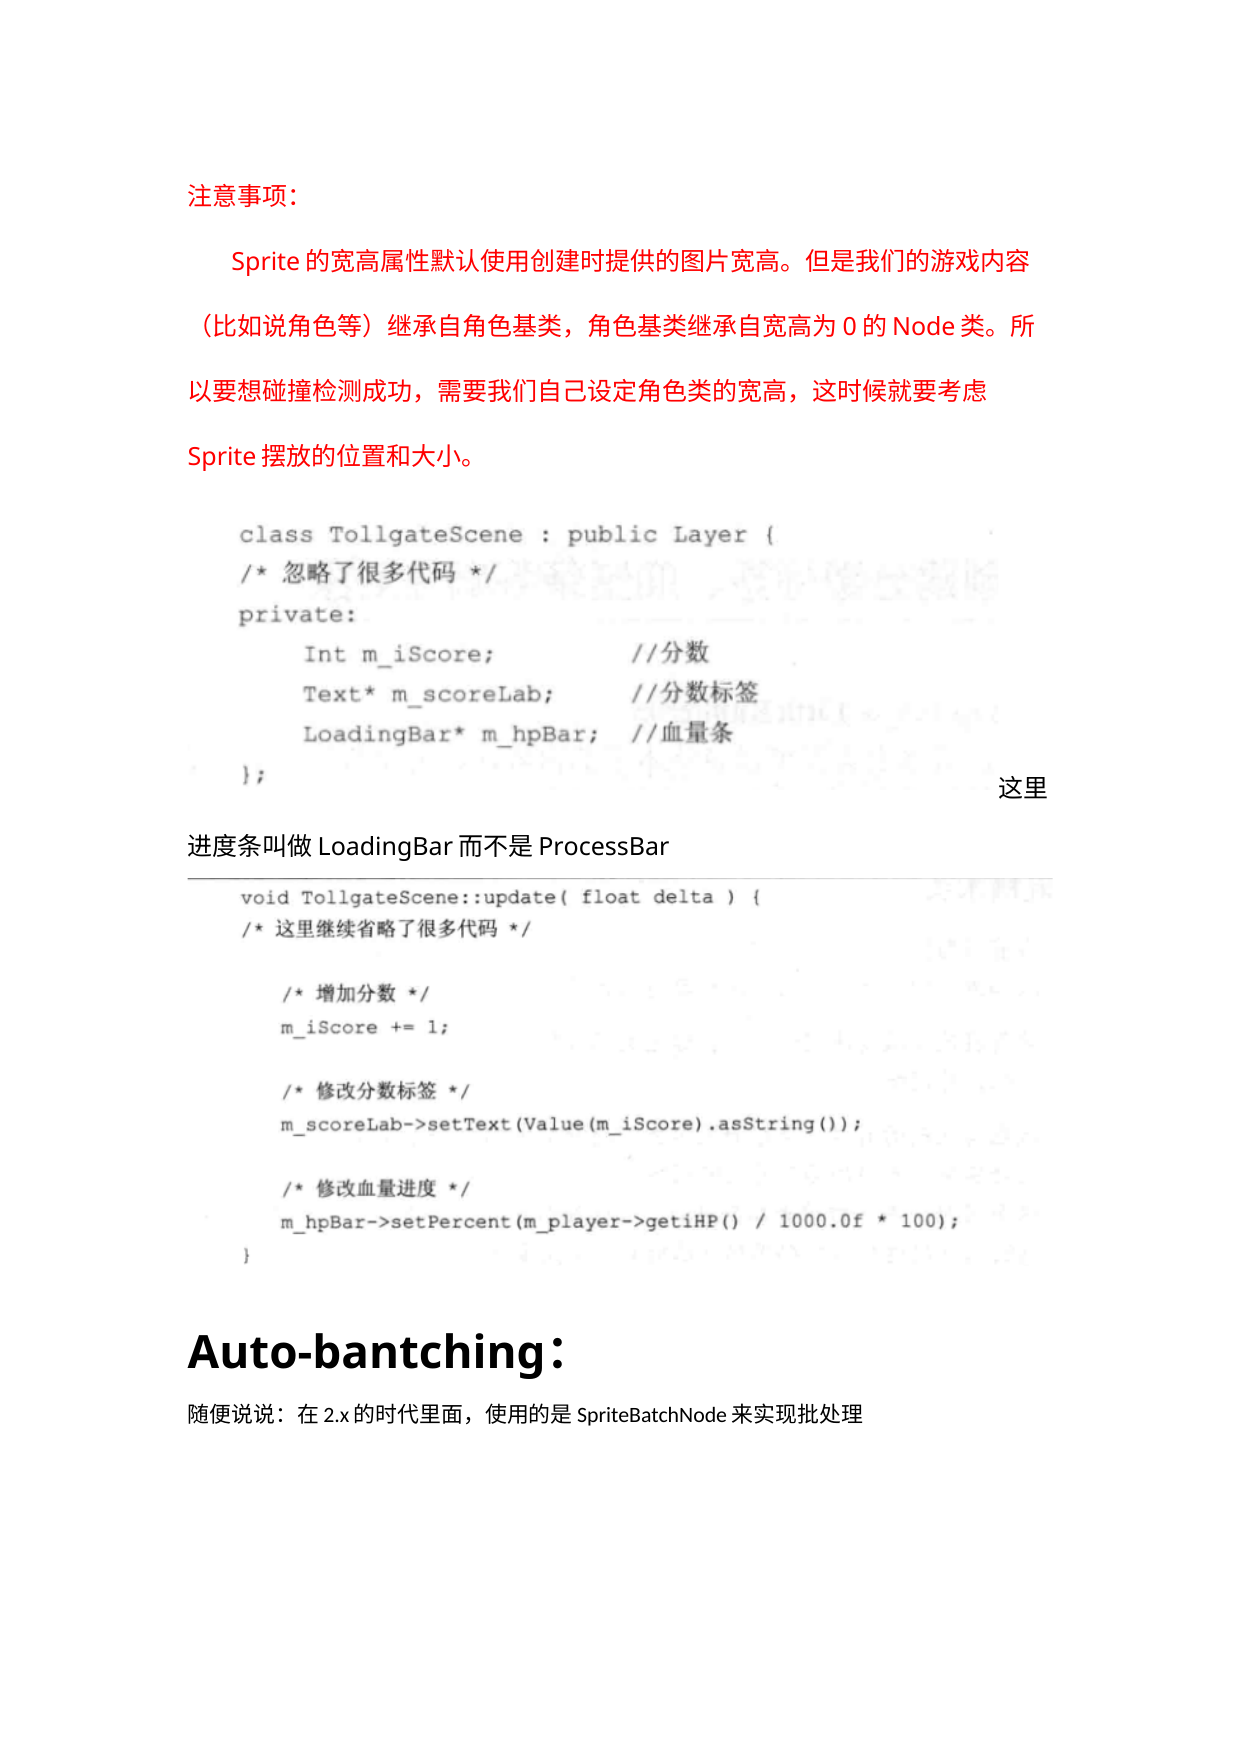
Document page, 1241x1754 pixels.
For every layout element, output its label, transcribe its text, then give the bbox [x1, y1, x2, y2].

text Auto-bantching： [187, 1299, 1053, 1397]
picture [187, 519, 999, 790]
picture [187, 878, 1053, 1266]
text 注意事项： [187, 162, 1053, 227]
text Sprite的宽高属性默认使用创建时提供的图片宽高。但是我们的游戏内容（比如说角色等）继承自角色基类，角色基类继承自宽高为0的Node类。所以要想碰撞检测成功，需要我们自己设定角色类的宽高，这时候就要考虑Sprite摆放的位置和大小。 [187, 227, 1053, 487]
text 随便说说：在2.x的时代里面，使用的是SpriteBatchNode来实现批处理 [187, 1397, 1053, 1429]
